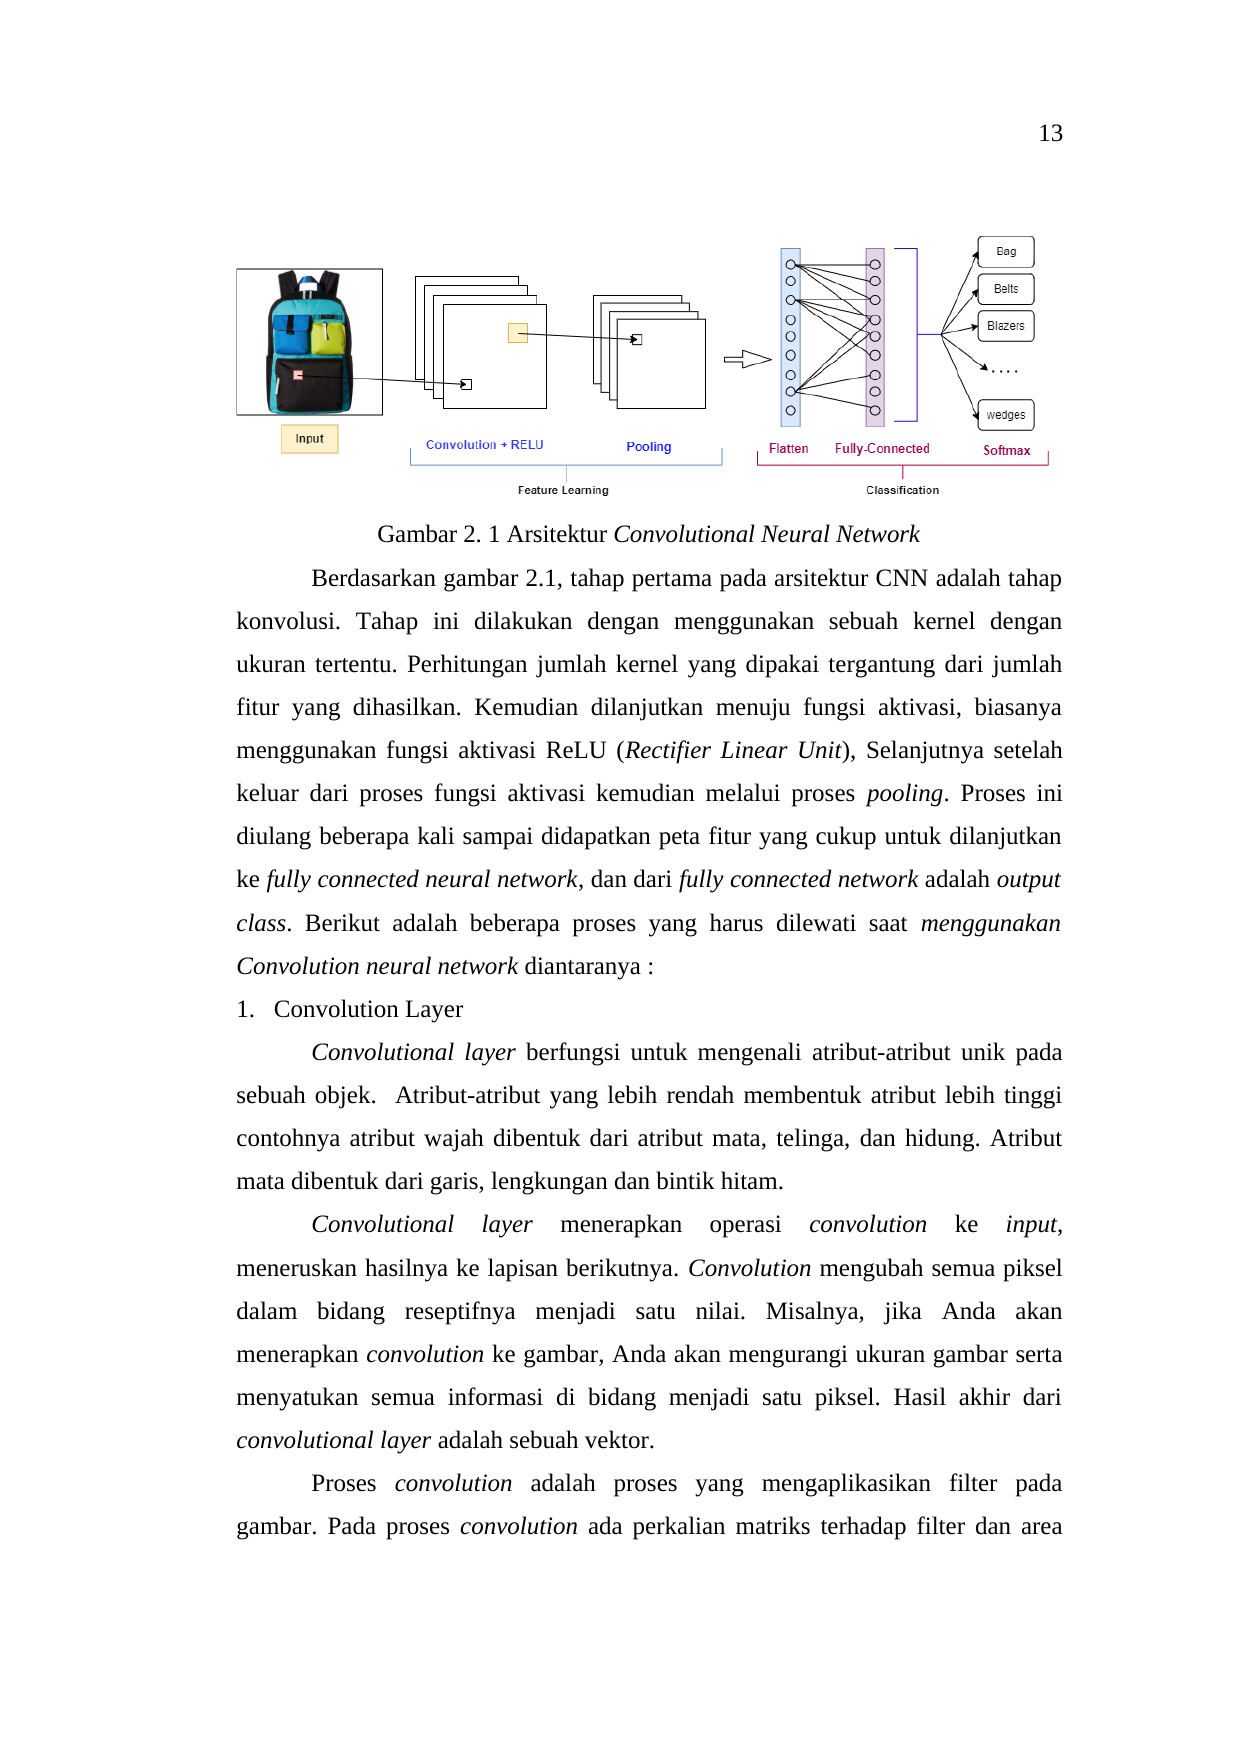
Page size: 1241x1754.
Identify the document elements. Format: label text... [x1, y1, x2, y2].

list Convolution Layer [236, 994, 1063, 1023]
text Convolutional layer berfungsi untuk mengenali atribut-atribut unik pada sebuah objek. Atribut-atribut yang lebih rendah membentuk atribut lebih tinggi contohnya atribut wajah dibentuk dari atribut mata, telinga, dan hidung. Atribut mata dibentuk dari garis, lengkungan dan bintik hitam. [236, 1037, 1063, 1195]
text Convolutional layer menerapkan operasi convolution ke input, meneruskan hasilnya ke lapisan berikutnya. Convolution mengubah semua piksel dalam bidang reseptifnya menjadi satu nilai. Misalnya, jika Anda akan menerapkan convolution ke gambar, Anda akan mengurangi ukuran gambar serta menyatukan semua informasi di bidang menjadi satu piksel. Hasil akhir dari convolutional layer adalah sebuah vektor. [236, 1209, 1063, 1454]
picture [236, 236, 1063, 506]
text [236, 1468, 1063, 1540]
text Berdasarkan gambar 2.1, tahap pertama pada arsitektur CNN adalah tahap konvolusi. Tahap ini dilakukan dengan menggunakan sebuah kernel dengan ukuran tertentu. Perhitungan jumlah kernel yang dipakai tergantung dari jumlah fitur yang dihasilkan. Kemudian dilanjutkan menuju fungsi aktivasi, biasanya menggunakan fungsi aktivasi ReLU (Rectifier Linear Unit), Selanjutnya setelah keluar dari proses fungsi aktivasi kemudian melalui proses pooling. Proses ini diulang beberapa kali sampai didapatkan peta fitur yang cukup untuk dilanjutkan ke fully connected neural network, dan dari fully connected network adalah output class. Berikut adalah beberapa proses yang harus dilewati saat menggunakan Convolution neural network diantaranya : [236, 563, 1063, 979]
text Gambar 2. 1 Arsitektur Convolutional Neural Network [236, 519, 1063, 548]
